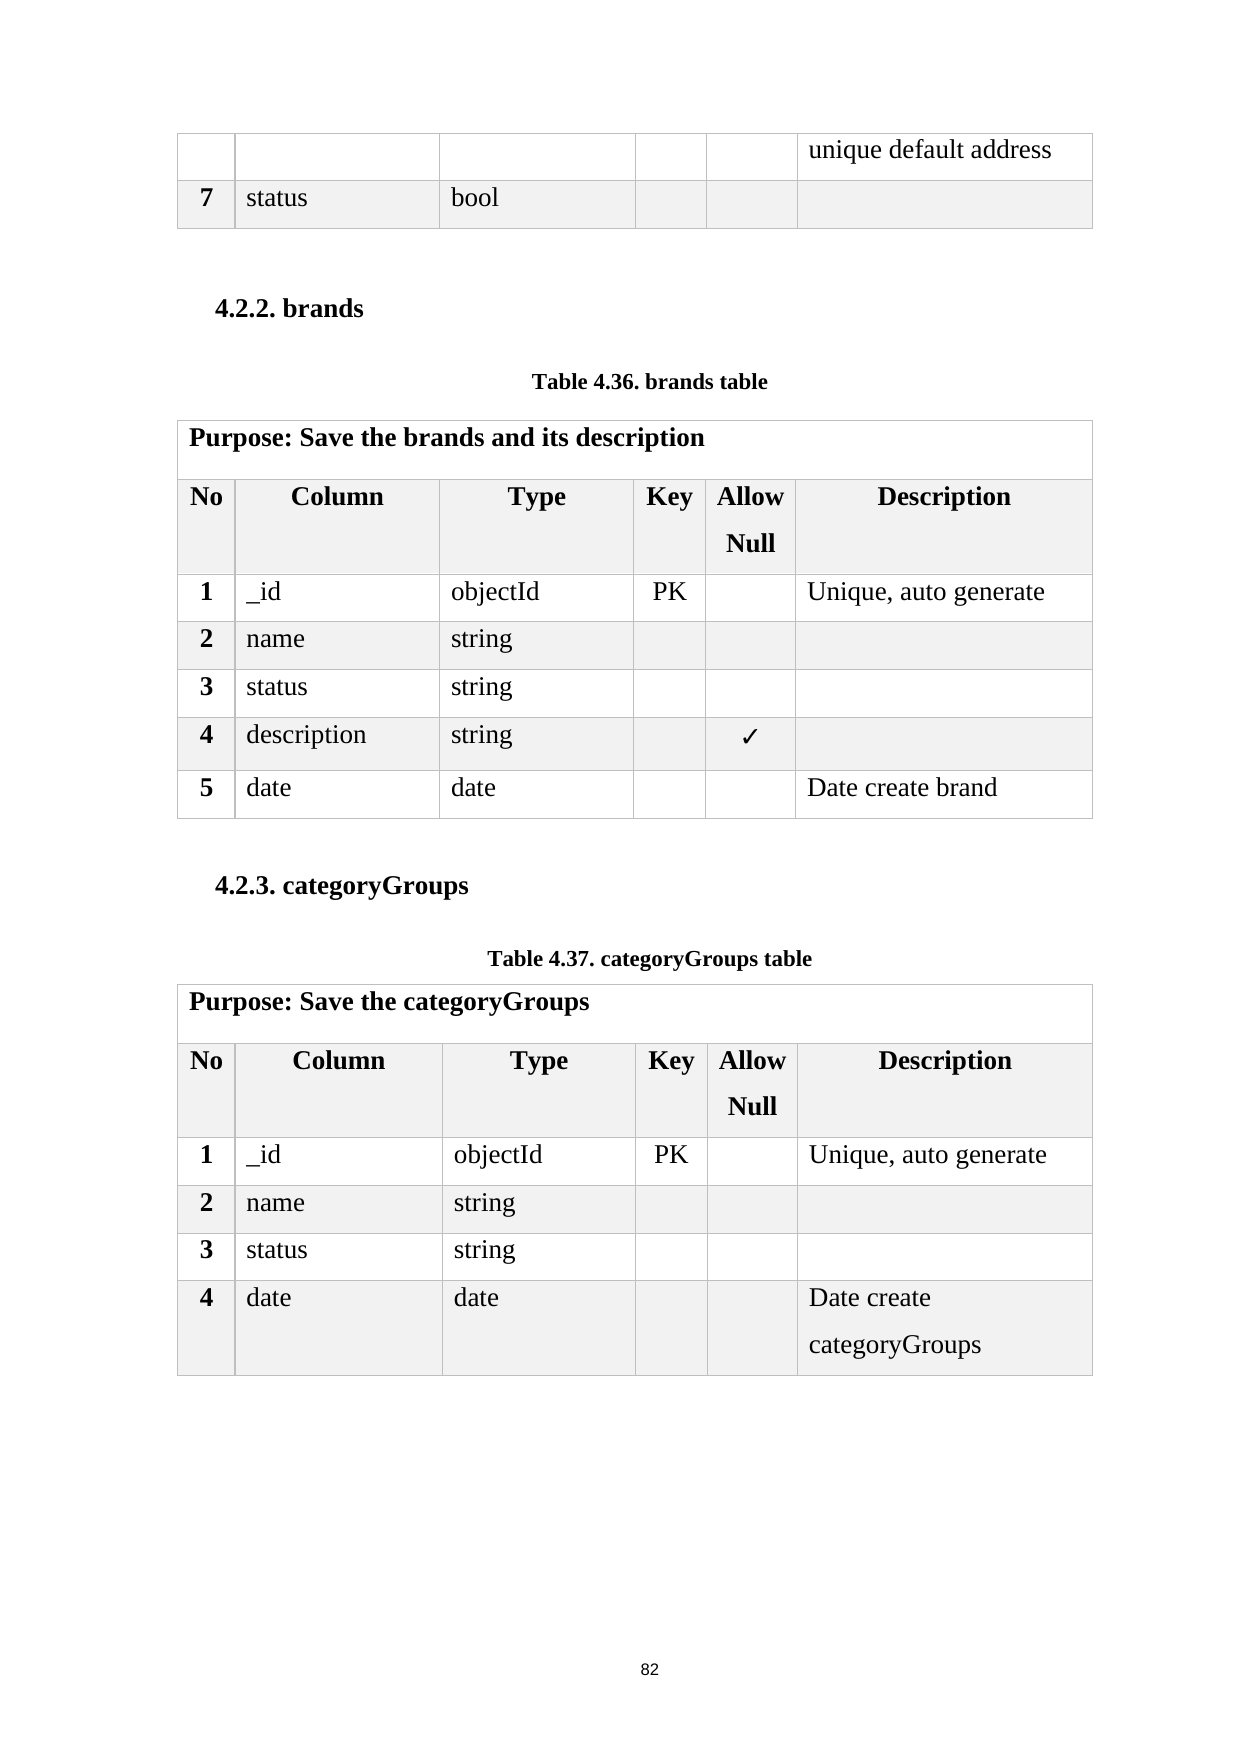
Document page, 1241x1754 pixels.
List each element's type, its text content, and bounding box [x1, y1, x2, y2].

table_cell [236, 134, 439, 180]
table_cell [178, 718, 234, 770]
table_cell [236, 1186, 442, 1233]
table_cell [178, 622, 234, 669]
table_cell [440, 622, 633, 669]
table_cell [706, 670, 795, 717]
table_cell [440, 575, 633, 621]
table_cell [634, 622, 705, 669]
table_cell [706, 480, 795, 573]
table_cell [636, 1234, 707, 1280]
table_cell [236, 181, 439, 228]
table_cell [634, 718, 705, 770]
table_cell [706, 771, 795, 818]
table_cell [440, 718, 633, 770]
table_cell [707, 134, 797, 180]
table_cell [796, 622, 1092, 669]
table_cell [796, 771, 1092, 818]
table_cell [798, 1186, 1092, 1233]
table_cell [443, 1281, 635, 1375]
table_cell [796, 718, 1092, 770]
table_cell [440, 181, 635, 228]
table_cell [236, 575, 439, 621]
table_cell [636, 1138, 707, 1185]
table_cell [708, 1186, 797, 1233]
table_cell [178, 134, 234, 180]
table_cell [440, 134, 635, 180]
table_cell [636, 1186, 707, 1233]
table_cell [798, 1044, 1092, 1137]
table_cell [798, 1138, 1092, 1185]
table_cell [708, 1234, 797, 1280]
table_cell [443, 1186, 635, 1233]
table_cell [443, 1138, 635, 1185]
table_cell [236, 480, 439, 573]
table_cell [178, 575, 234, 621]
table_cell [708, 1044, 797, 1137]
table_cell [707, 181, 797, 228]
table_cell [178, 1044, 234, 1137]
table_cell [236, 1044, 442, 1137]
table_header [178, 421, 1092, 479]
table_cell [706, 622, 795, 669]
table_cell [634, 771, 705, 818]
subtitle categoryGroups [215, 869, 1122, 900]
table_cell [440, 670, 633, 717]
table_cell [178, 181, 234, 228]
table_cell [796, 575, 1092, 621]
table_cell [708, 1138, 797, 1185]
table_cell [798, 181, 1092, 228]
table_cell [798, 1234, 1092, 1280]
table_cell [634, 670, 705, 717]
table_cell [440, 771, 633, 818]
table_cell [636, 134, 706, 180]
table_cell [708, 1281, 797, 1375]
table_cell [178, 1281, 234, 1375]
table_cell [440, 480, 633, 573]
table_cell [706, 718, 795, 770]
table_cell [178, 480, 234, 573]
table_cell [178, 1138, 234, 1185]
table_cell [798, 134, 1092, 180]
subtitle brands [215, 292, 1122, 323]
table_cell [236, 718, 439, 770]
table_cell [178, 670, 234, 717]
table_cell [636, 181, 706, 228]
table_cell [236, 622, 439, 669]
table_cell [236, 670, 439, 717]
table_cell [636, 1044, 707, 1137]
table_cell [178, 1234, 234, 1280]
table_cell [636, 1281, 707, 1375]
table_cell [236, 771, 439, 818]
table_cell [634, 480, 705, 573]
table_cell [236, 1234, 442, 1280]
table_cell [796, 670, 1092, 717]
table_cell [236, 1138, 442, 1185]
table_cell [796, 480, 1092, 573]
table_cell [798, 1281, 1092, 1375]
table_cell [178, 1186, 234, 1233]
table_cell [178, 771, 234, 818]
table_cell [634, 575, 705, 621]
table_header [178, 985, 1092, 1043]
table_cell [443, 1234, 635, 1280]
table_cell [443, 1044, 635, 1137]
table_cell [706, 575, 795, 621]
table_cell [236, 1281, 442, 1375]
